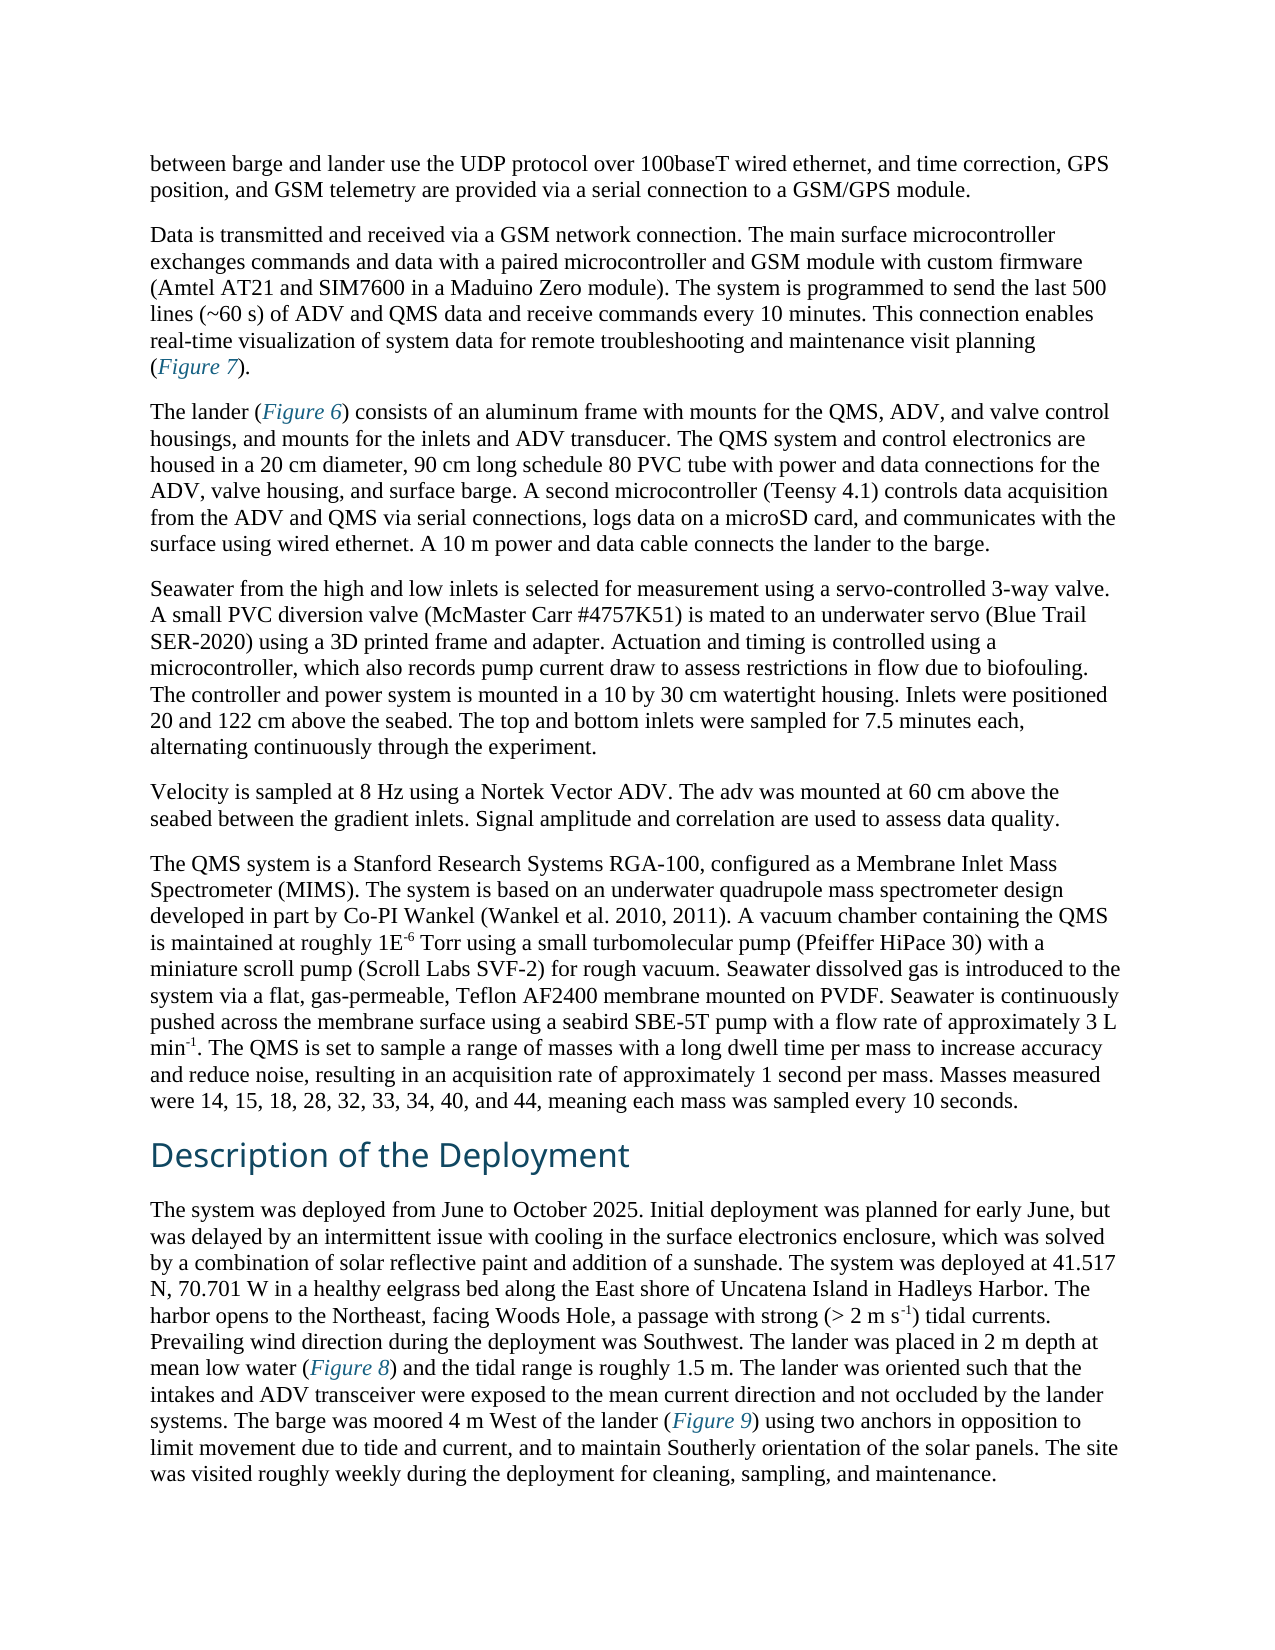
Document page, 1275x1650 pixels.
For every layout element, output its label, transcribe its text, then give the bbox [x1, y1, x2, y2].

text Data is transmitted and received via a GSM network connection. The main surface microcontroller exchanges commands and data with a paired microcontroller and GSM module with custom firmware (Amtel AT21 and SIM7600 in a Maduino Zero module). The system is programmed to send the last 500 lines (~60 s) of ADV and QMS data and receive commands every 10 minutes. This connection enables real-time visualization of system data for remote troubleshooting and maintenance visit planning (Figure 7). [150, 221, 1125, 379]
text The system was deployed from June to October 2025. Initial deployment was planned for early June, but was delayed by an intermittent issue with cooling in the surface electronics enclosure, which was solved by a combination of solar reflective paint and addition of a sunshade. The system was deployed at 41.517 N, 70.701 W in a healthy eelgrass bed along the East shore of Uncatena Island in Hadleys Harbor. The harbor opens to the Northeast, facing Woods Hole, a passage with strong (> 2 m s-1) tidal currents. Prevailing wind direction during the deployment was Southwest. The lander was placed in 2 m depth at mean low water (Figure 8) and the tidal range is roughly 1.5 m. The lander was oriented such that the intakes and ADV transceiver were exposed to the mean current direction and not occluded by the lander systems. The barge was moored 4 m West of the lander (Figure 9) using two anchors in opposition to limit movement due to tide and current, and to maintain Southerly orientation of the solar panels. The site was visited roughly weekly during the deployment for cleaning, sampling, and maintenance. [150, 1196, 1125, 1486]
text The QMS system is a Stanford Research Systems RGA-100, configured as a Membrane Inlet Mass Spectrometer (MIMS). The system is based on an underwater quadrupole mass spectrometer design developed in part by Co-PI Wankel (Wankel et al. 2010, 2011). A vacuum chamber containing the QMS is maintained at roughly 1E-6 Torr using a small turbomolecular pump (Pfeiffer HiPace 30) with a miniature scroll pump (Scroll Labs SVF-2) for rough vacuum. Seawater dissolved gas is introduced to the system via a flat, gas-permeable, Teflon AF2400 membrane mounted on PVDF. Seawater is continuously pushed across the membrane surface using a seabird SBE-5T pump with a flow rate of approximately 3 L min-1. The QMS is set to sample a range of masses with a long dwell time per mass to increase accuracy and reduce noise, resulting in an acquisition rate of approximately 1 second per mass. Masses measured were 14, 15, 18, 28, 32, 33, 34, 40, and 44, meaning each mass was sampled every 10 seconds. [150, 850, 1125, 1113]
subtitle Description of the Deployment [150, 1132, 1125, 1178]
text The lander (Figure 6) consists of an aluminum frame with mounts for the QMS, ADV, and valve control housings, and mounts for the inlets and ADV transducer. The QMS system and control electronics are housed in a 20 cm diameter, 90 cm long schedule 80 PVC tube with power and data connections for the ADV, valve housing, and surface barge. A second microcontroller (Teensy 4.1) controls data acquisition from the ADV and QMS via serial connections, logs data on a microSD card, and communicates with the surface using wired ethernet. A 10 m power and data cable connects the lander to the barge. [150, 398, 1125, 556]
text Seawater from the high and low inlets is selected for measurement using a servo-controlled 3-way valve. A small PVC diversion valve (McMaster Carr #4757K51) is mated to an underwater servo (Blue Trail SER-2020) using a 3D printed frame and adapter. Actuation and timing is controlled using a microcontroller, which also records pump current draw to assess restrictions in flow due to biofouling. The controller and power system is mounted in a 10 by 30 cm watertight housing. Inlets were positioned 20 and 122 cm above the seabed. The top and bottom inlets were sampled for 7.5 minutes each, alternating continuously through the experiment. [150, 575, 1125, 760]
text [150, 150, 1125, 203]
text Velocity is sampled at 8 Hz using a Nortek Vector ADV. The adv was mounted at 60 cm above the seabed between the gradient inlets. Signal amplitude and correlation are used to assess data quality. [150, 778, 1125, 831]
